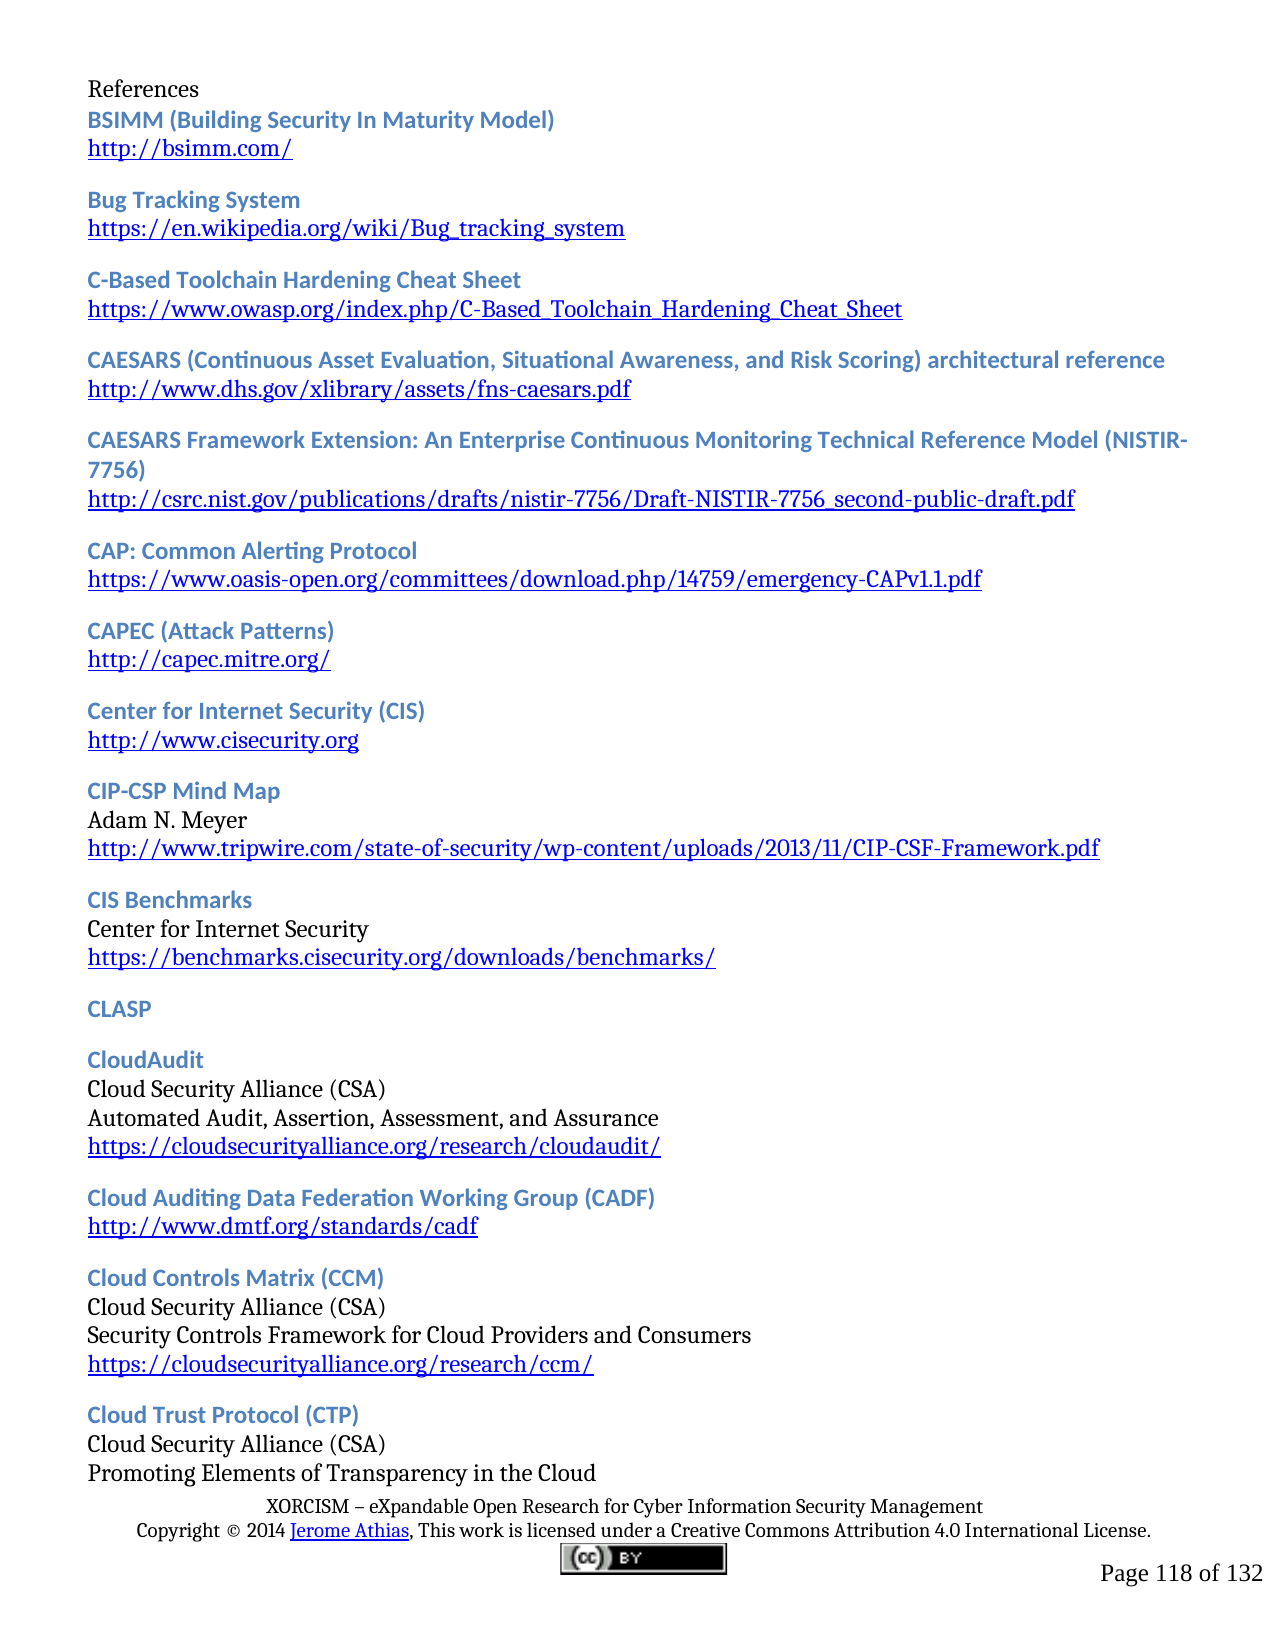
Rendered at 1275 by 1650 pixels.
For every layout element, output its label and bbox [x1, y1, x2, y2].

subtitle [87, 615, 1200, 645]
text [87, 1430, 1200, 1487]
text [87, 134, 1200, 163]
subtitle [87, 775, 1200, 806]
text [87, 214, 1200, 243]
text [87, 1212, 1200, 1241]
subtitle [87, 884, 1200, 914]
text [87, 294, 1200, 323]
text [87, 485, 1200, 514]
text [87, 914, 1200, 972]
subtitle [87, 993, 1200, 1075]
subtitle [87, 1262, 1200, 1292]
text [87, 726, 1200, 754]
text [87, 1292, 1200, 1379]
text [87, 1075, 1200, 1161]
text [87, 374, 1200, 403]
picture [560, 1543, 728, 1575]
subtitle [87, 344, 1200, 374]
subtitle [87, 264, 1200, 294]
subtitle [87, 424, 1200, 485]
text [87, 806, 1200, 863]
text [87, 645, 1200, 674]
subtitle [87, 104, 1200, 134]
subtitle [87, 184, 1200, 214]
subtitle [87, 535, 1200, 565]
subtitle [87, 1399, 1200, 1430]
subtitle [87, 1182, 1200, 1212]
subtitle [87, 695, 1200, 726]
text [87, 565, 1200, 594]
